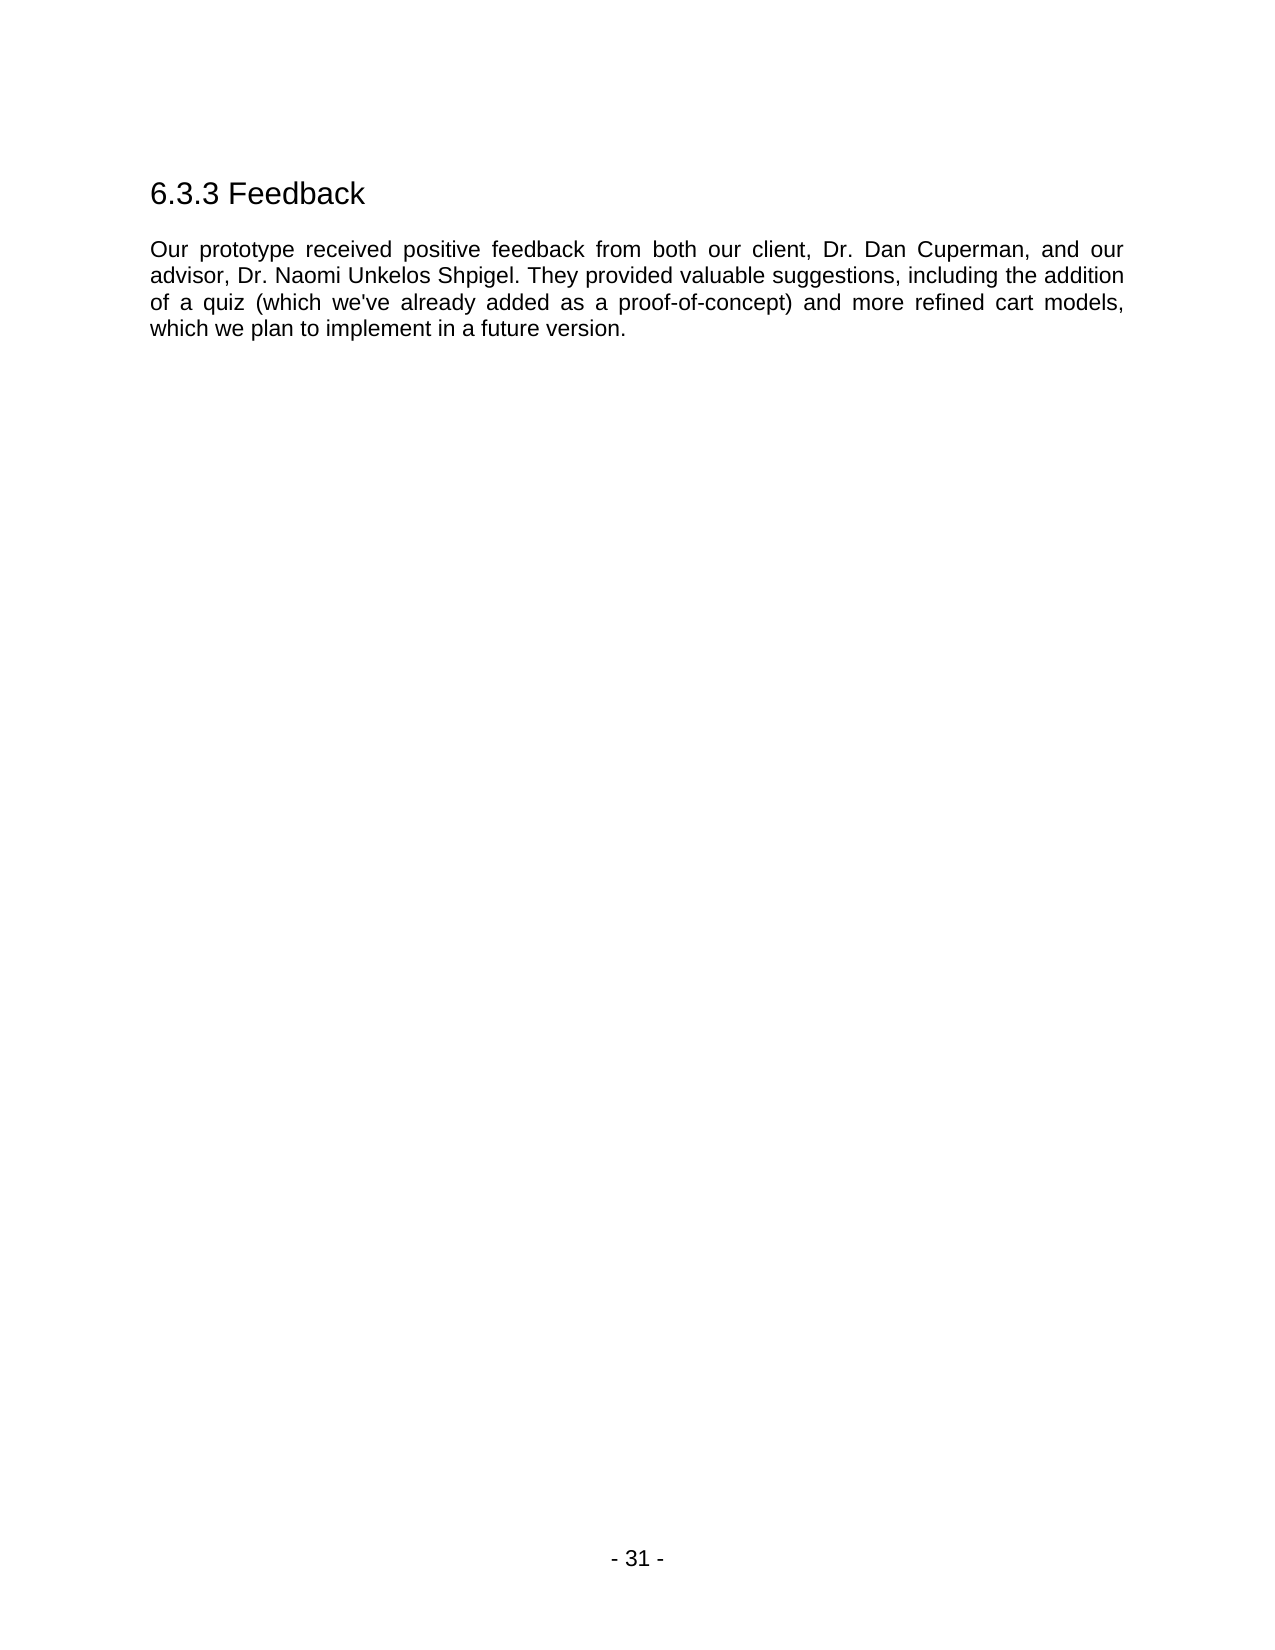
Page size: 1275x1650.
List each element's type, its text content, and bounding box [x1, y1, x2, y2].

text Our prototype received positive feedback from both our client, Dr. Dan Cuperman, and our advisor, Dr. Naomi Unkelos Shpigel. They provided valuable suggestions, including the addition of a quiz (which we've already added as a proof-of-concept) and more refined cart models, which we plan to implement in a future version. [150, 236, 1125, 341]
text 6.3.3 Feedback [150, 175, 1125, 211]
